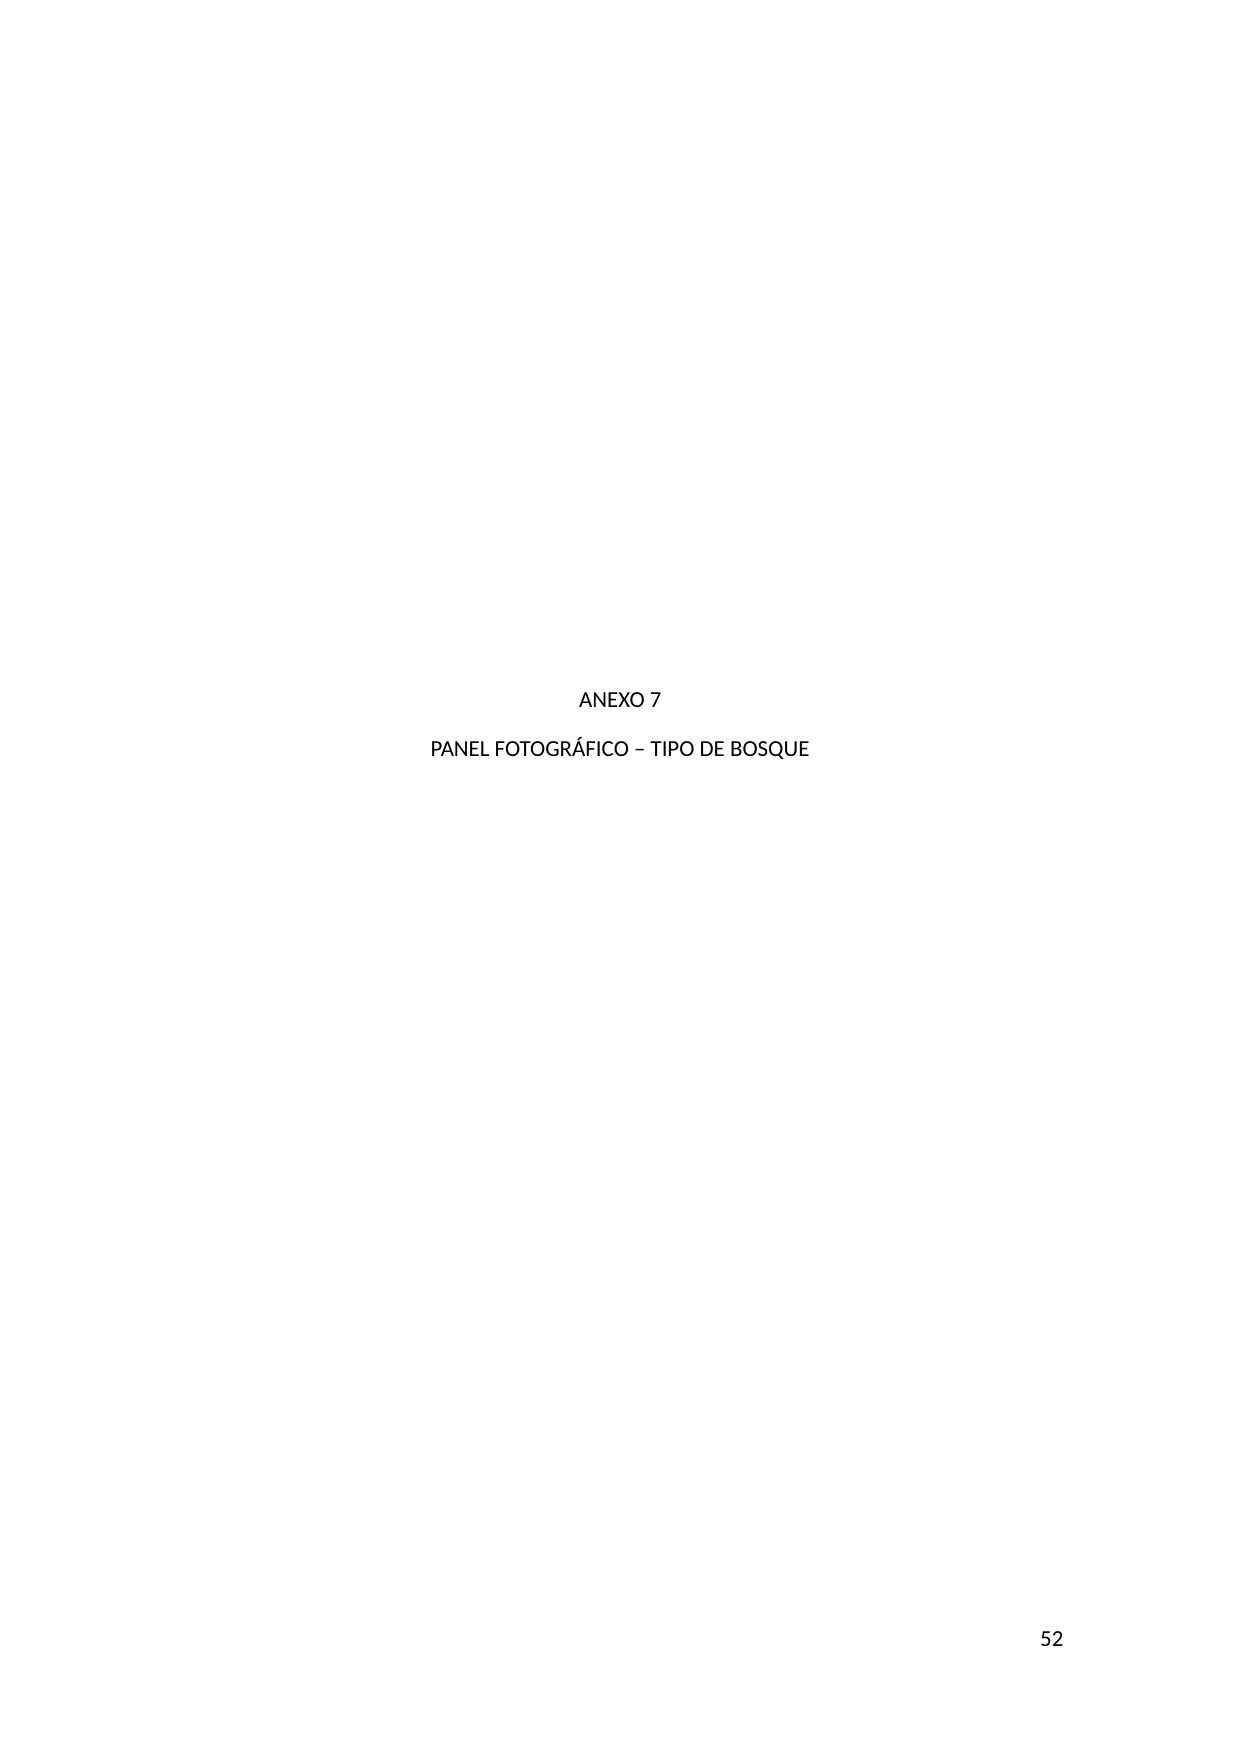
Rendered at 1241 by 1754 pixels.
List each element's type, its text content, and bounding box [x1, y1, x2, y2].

text ANEXO 7 [177, 685, 1063, 713]
text PANEL FOTOGRÁFICO – TIPO DE BOSQUE [177, 734, 1063, 762]
